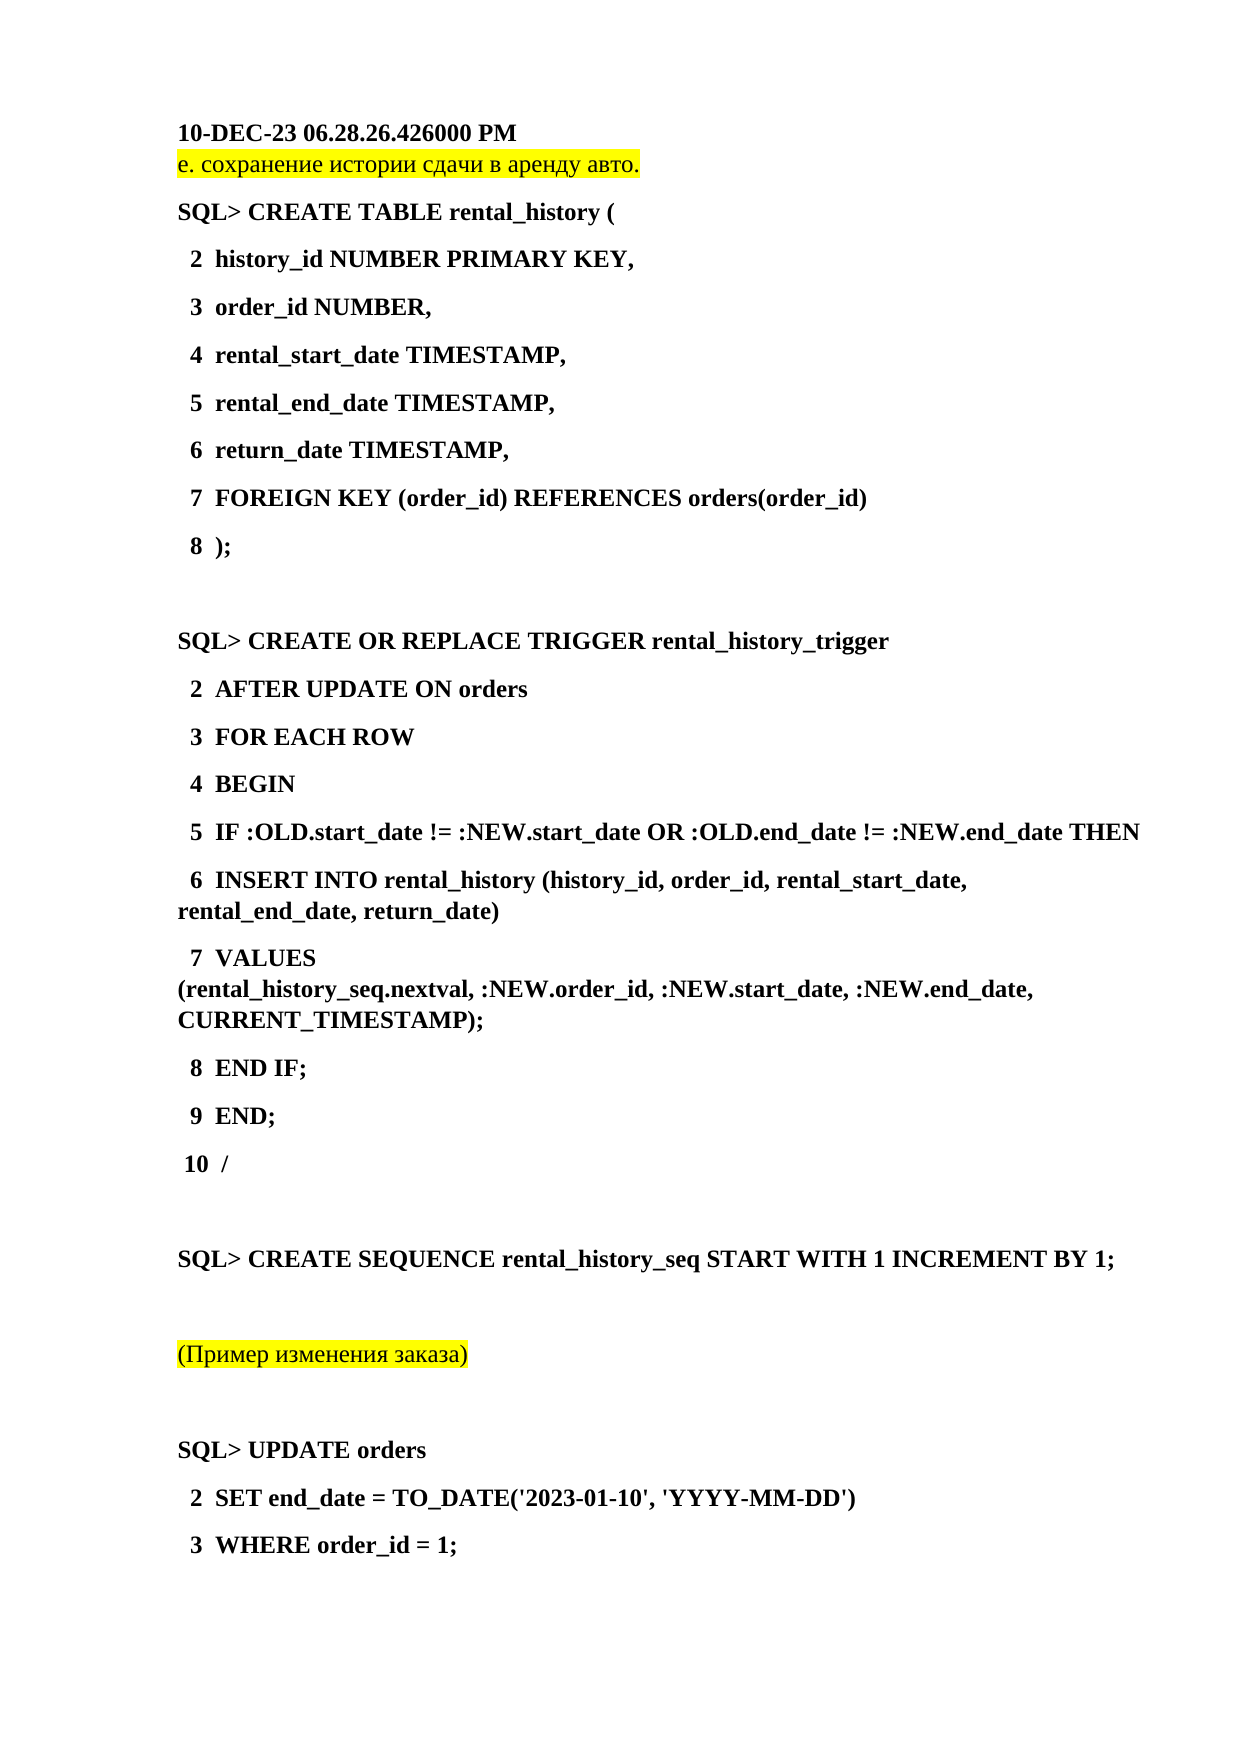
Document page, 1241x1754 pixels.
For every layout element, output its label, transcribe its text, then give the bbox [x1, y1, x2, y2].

text 4 rental_start_date TIMESTAMP, [177, 340, 1152, 369]
text 2 SET end_date = TO_DATE('2023-01-10', 'YYYY-MM-DD') [177, 1483, 1152, 1511]
text 2 history_id NUMBER PRIMARY KEY, [177, 244, 1152, 273]
text SQL> CREATE TABLE rental_history ( [177, 197, 1152, 226]
text 5 IF :OLD.start_date != :NEW.start_date OR :OLD.end_date != :NEW.end_date THEN [177, 817, 1152, 846]
text 6 INSERT INTO rental_history (history_id, order_id, rental_start_date, rental_end_date, return_date) [177, 865, 1152, 924]
text 7 VALUES (rental_history_seq.nextval, :NEW.order_id, :NEW.start_date, :NEW.end_date, CURRENT_TIMESTAMP); [177, 943, 1152, 1034]
text SQL> CREATE OR REPLACE TRIGGER rental_history_trigger [177, 626, 1152, 655]
text 5 rental_end_date TIMESTAMP, [177, 388, 1152, 416]
text SQL> UPDATE orders [177, 1435, 1152, 1464]
text 6 return_date TIMESTAMP, [177, 435, 1152, 464]
text 4 BEGIN [177, 769, 1152, 798]
text 2 AFTER UPDATE ON orders [177, 674, 1152, 703]
text 8 END IF; [177, 1053, 1152, 1082]
text (Пример изменения заказа) [177, 1339, 1152, 1368]
text 3 WHERE order_id = 1; [177, 1530, 1152, 1559]
text 7 FOREIGN KEY (order_id) REFERENCES orders(order_id) [177, 483, 1152, 512]
text 10 / [177, 1149, 1152, 1177]
text 9 END; [177, 1101, 1152, 1130]
text 8 ); [177, 531, 1152, 559]
text 3 FOR EACH ROW [177, 722, 1152, 750]
text 3 order_id NUMBER, [177, 292, 1152, 321]
text SQL> CREATE SEQUENCE rental_history_seq START WITH 1 INCREMENT BY 1; [177, 1244, 1152, 1273]
text 10-DEC-23 06.28.26.426000 PM e. сохранение истории сдачи в аренду авто. [177, 118, 1152, 178]
